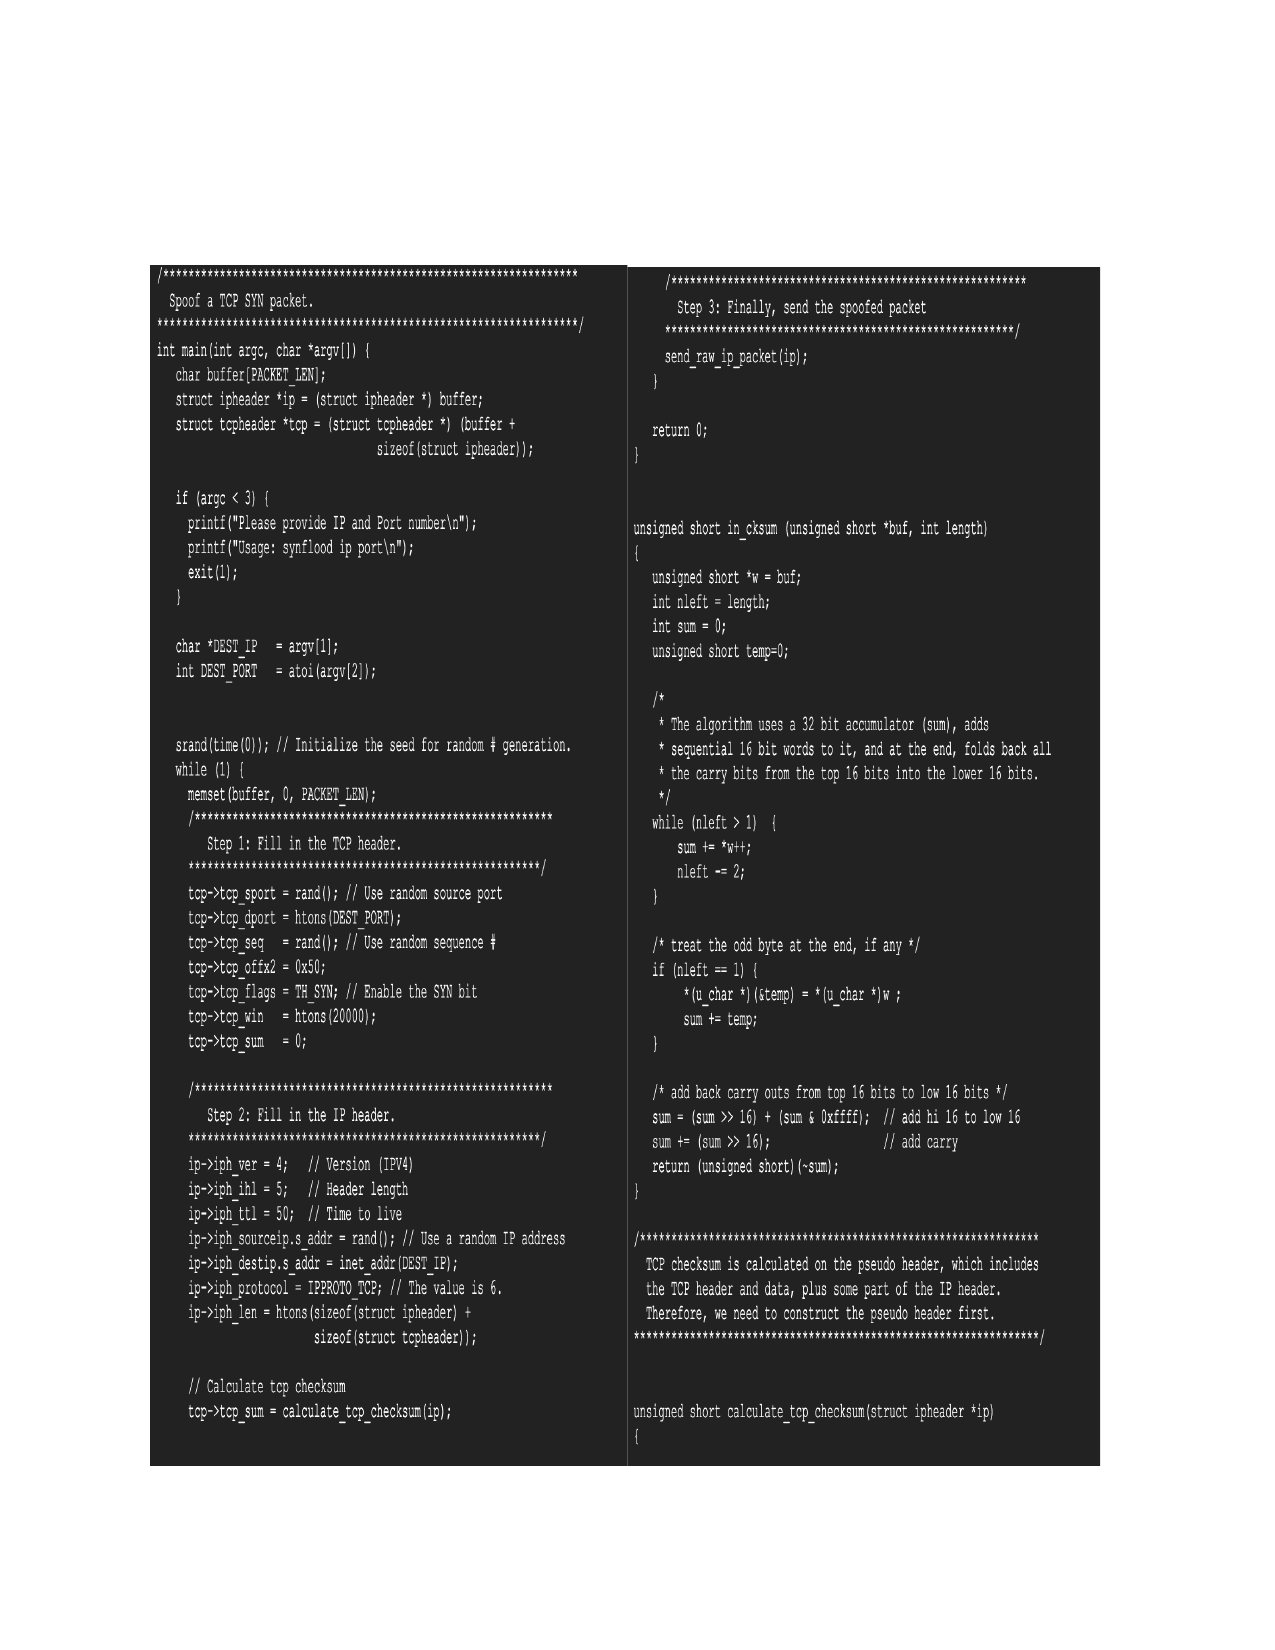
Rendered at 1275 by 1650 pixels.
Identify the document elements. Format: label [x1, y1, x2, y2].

picture [150, 265, 1100, 1466]
